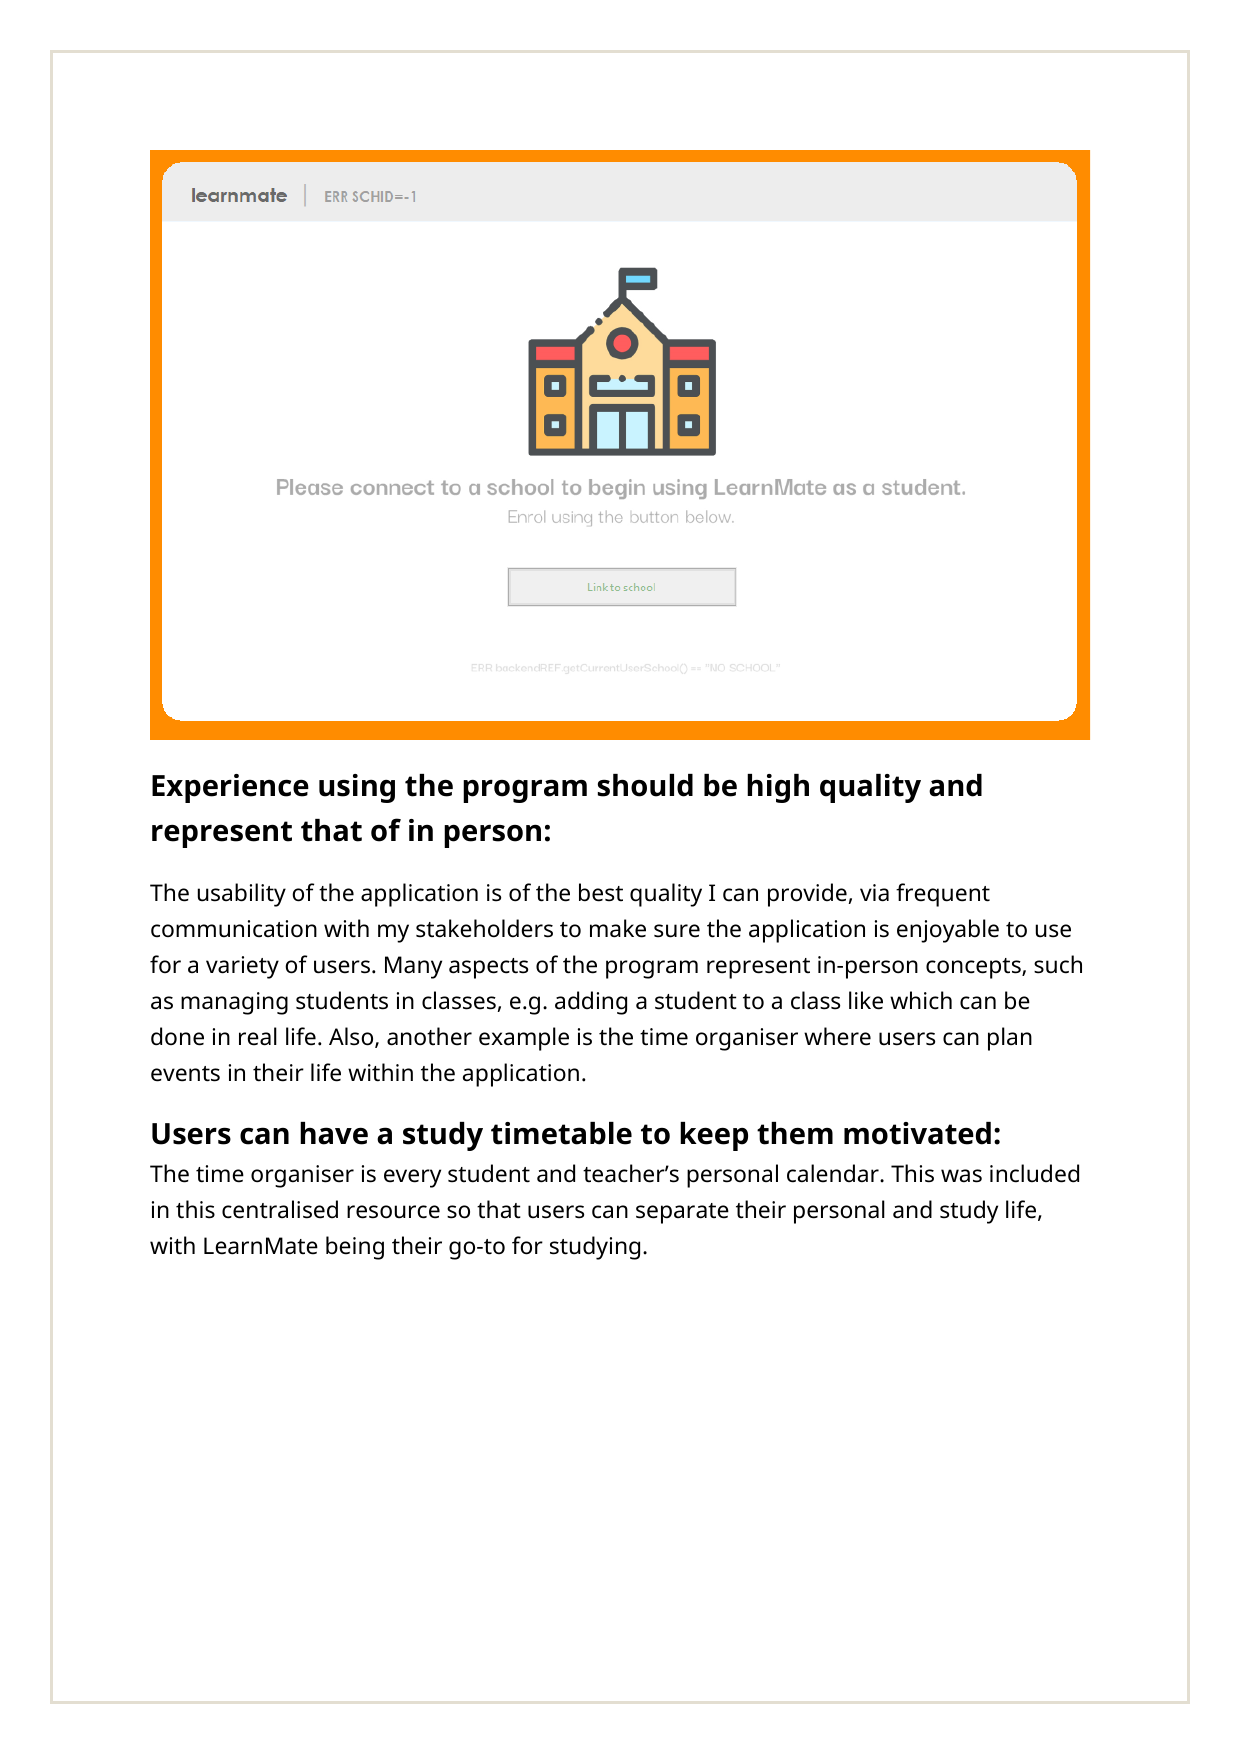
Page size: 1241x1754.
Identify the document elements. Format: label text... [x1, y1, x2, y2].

picture [150, 150, 1091, 740]
text Experience using the program should be high quality and represent that of in person: [150, 765, 1090, 850]
text Users can have a study timetable to keep them motivated: The time organiser is every student and teacher’s personal calendar. This was included in this centralised resource so that users can separate their personal and study life, with LearnMate being their go-to for studying. [150, 1113, 1090, 1261]
text The usability of the application is of the best quality I can provide, via frequent communication with my stakeholders to make sure the application is enjoyable to use for a variety of users. Many aspects of the program represent in-person concepts, such as managing students in classes, e.g. adding a student to a class like which can be done in real life. Also, another example is the time organiser where users can plan events in their life within the application. [150, 877, 1090, 1088]
